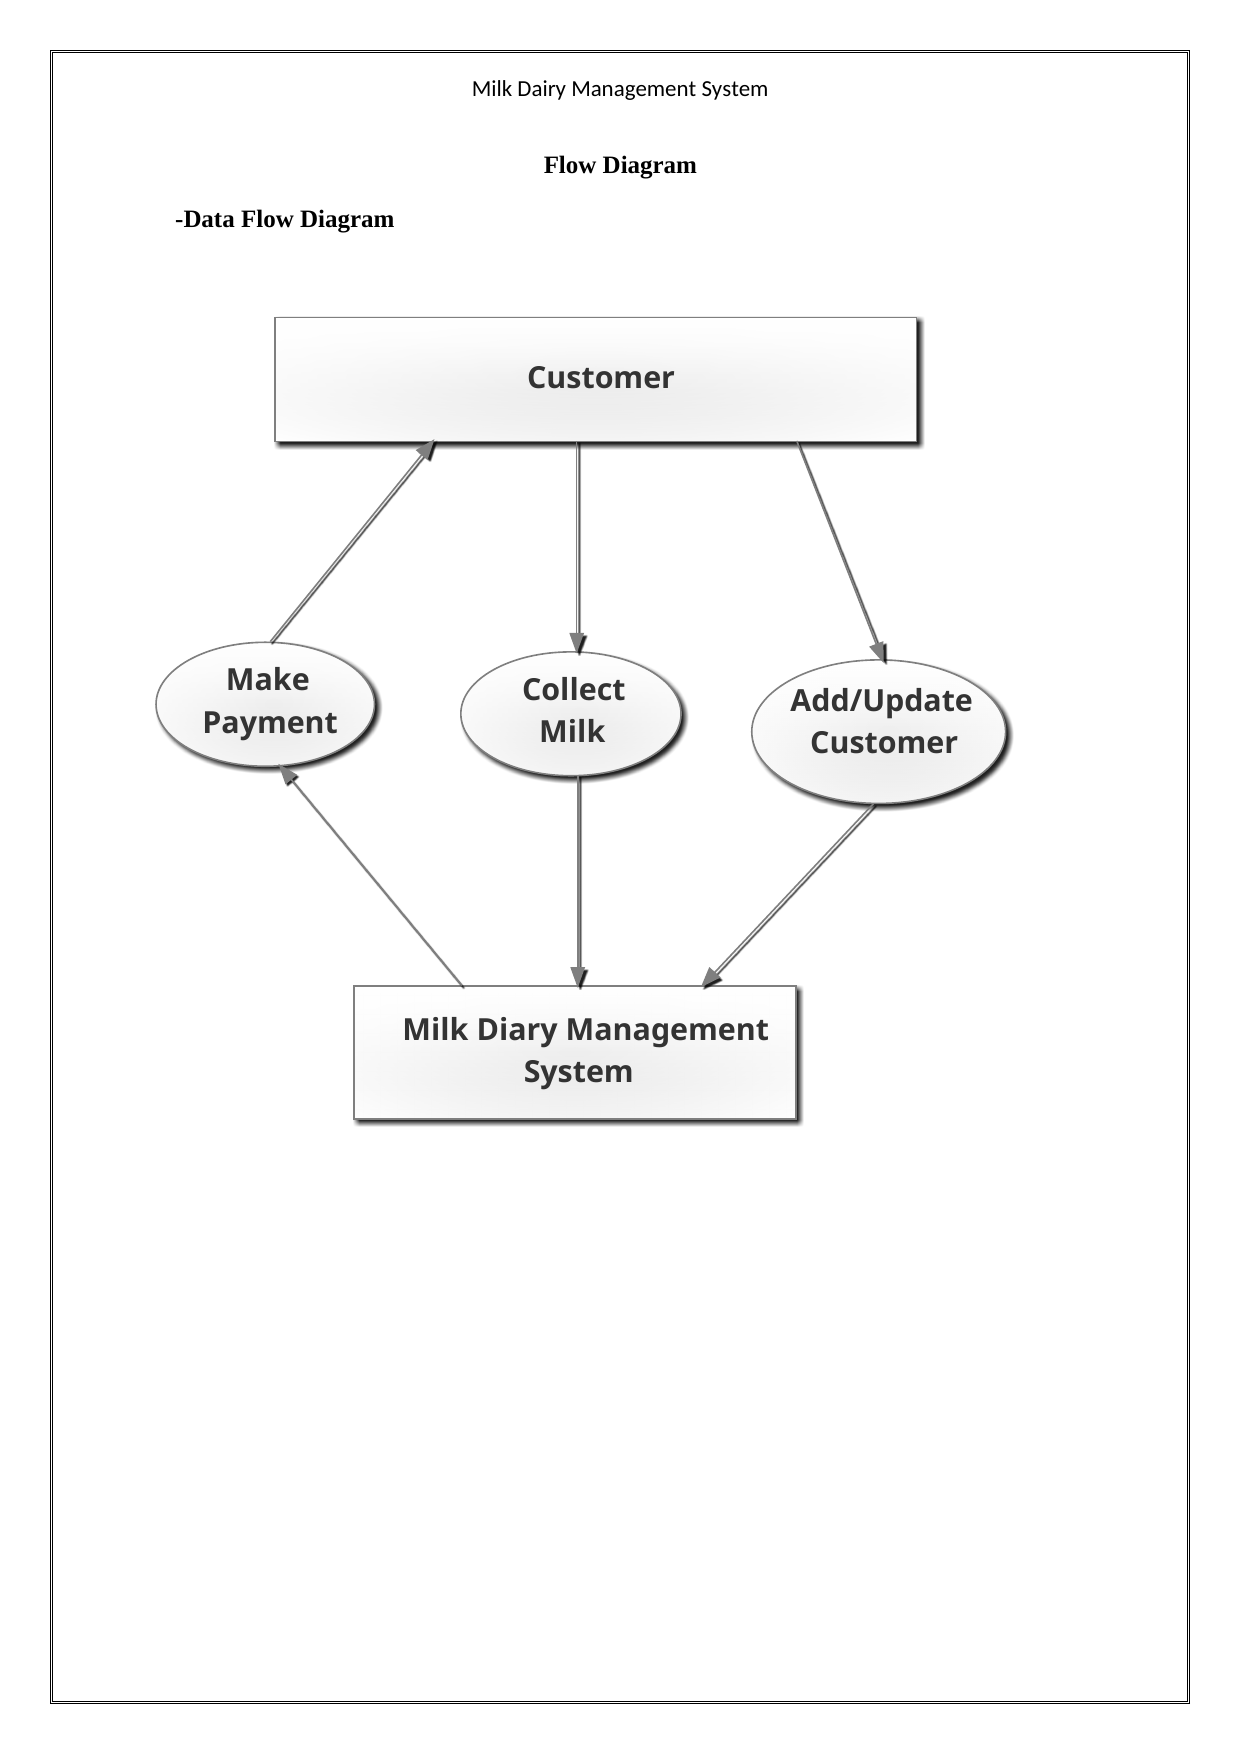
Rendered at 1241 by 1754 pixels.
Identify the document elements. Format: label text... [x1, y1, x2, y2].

text Flow Diagram [150, 150, 1090, 179]
text -Data Flow Diagram [150, 204, 1090, 233]
